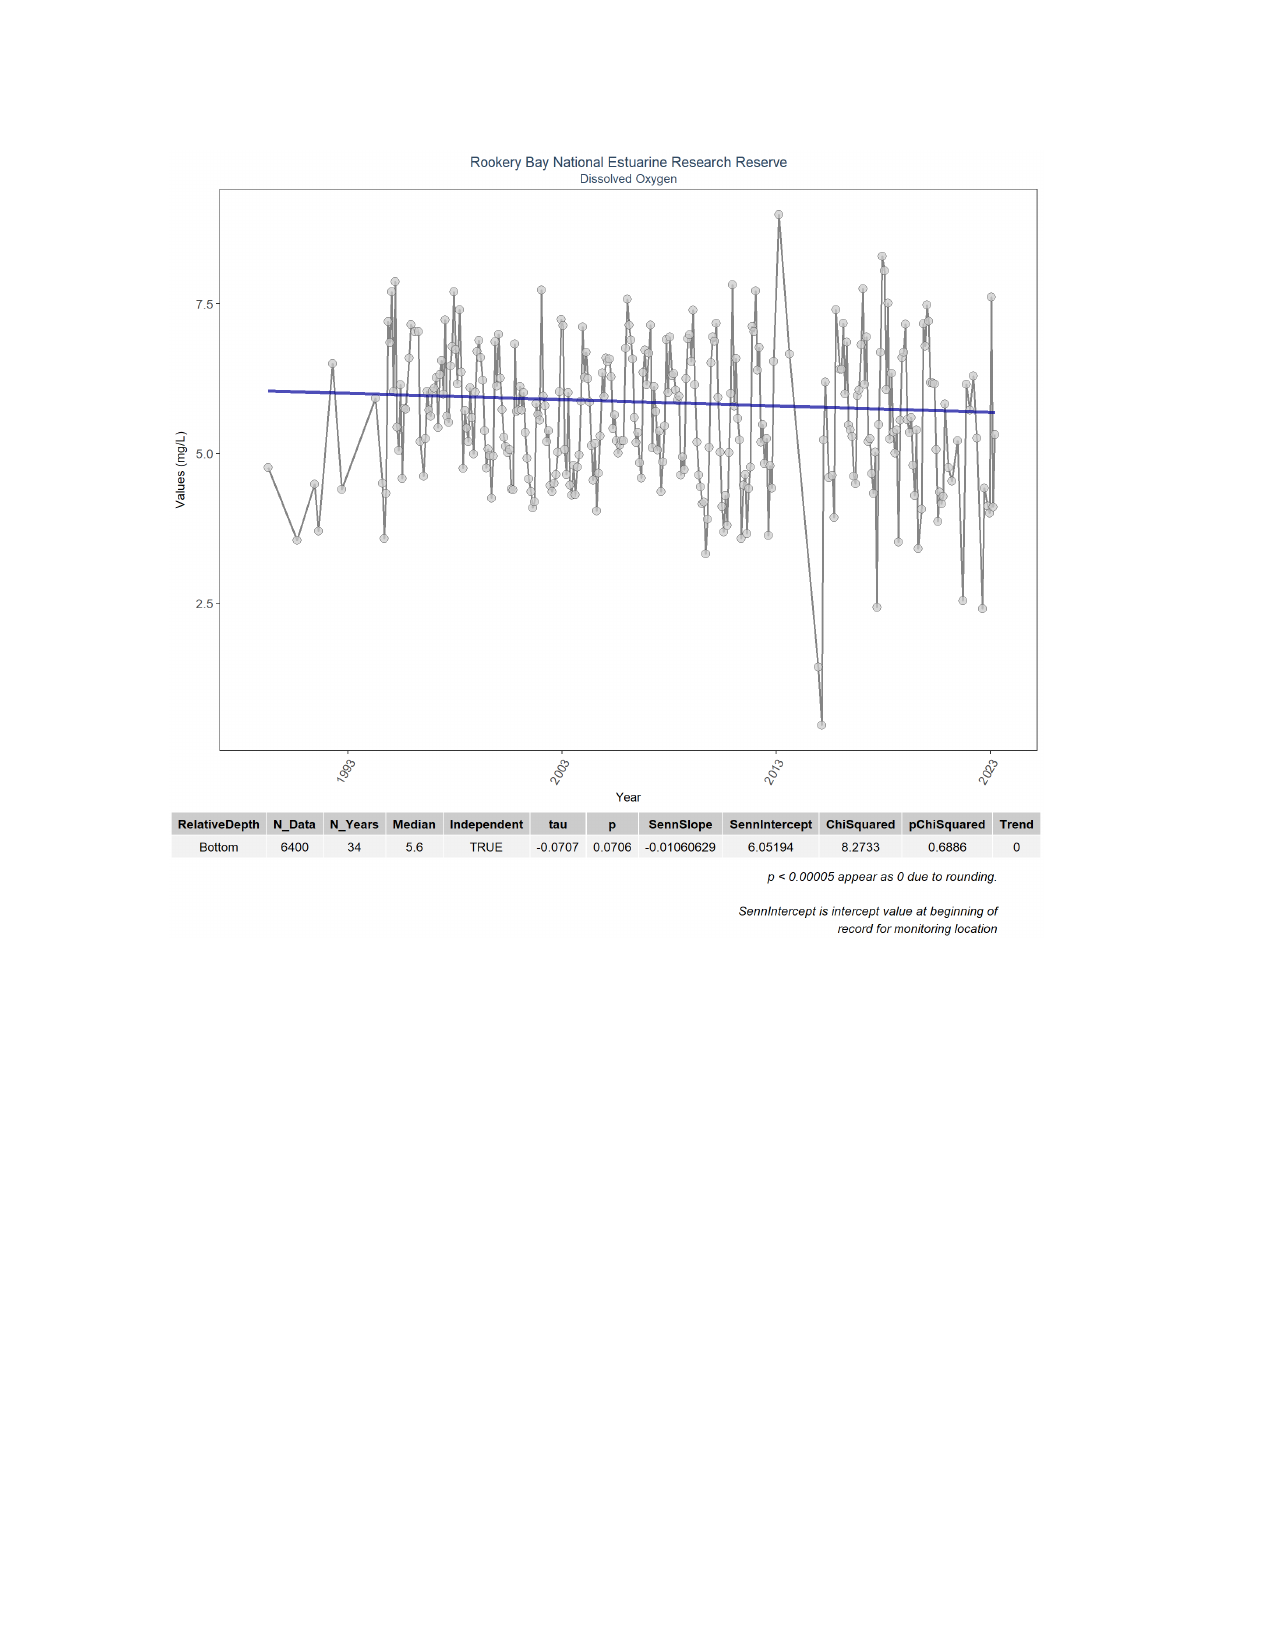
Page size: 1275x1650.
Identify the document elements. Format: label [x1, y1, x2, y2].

picture [168, 150, 1044, 938]
